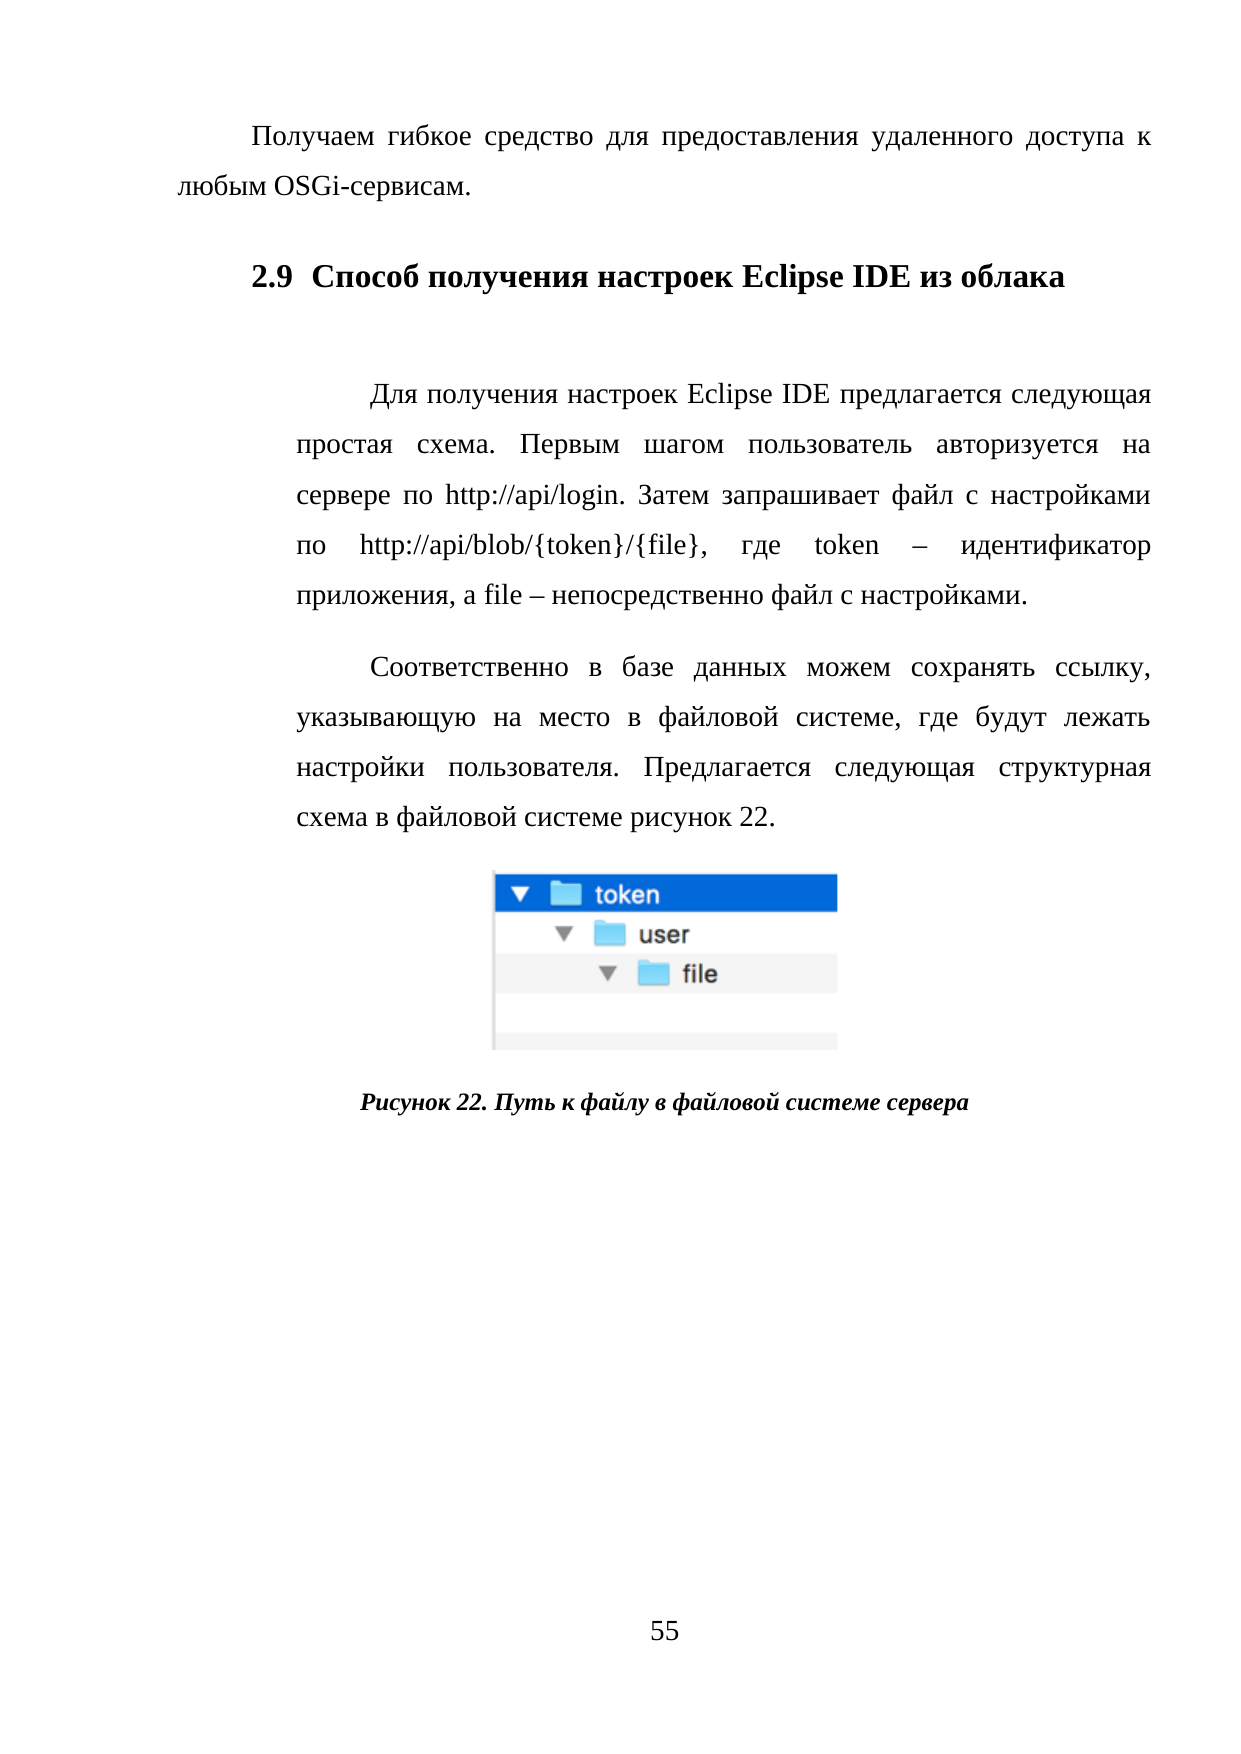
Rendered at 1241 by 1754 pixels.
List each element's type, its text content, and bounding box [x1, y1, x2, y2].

text Получаем гибкое средство для предоставления удаленного доступа к любым OSGi-сервисам. [177, 118, 1152, 202]
picture [491, 870, 838, 1050]
text Рисунок 22. Путь к файлу в файловой системе сервера [177, 1087, 1152, 1116]
subtitle Способ получения настроек Eclipse IDE из облака [251, 256, 1152, 294]
text Соответственно в базе данных можем сохранять ссылку, указывающую на место в файловой системе, где будут лежать настройки пользователя. Предлагается следующая структурная схема в файловой системе рисунок 22. [296, 649, 1152, 833]
text Для получения настроек Eclipse IDE предлагается следующая простая схема. Первым шагом пользователь авторизуется на сервере по http://api/login. Затем запрашивает файл с настройками по http://api/blob/{token}/{file}, где token – идентификатор приложения, а file – непосредственно файл с настройками. [296, 376, 1152, 611]
